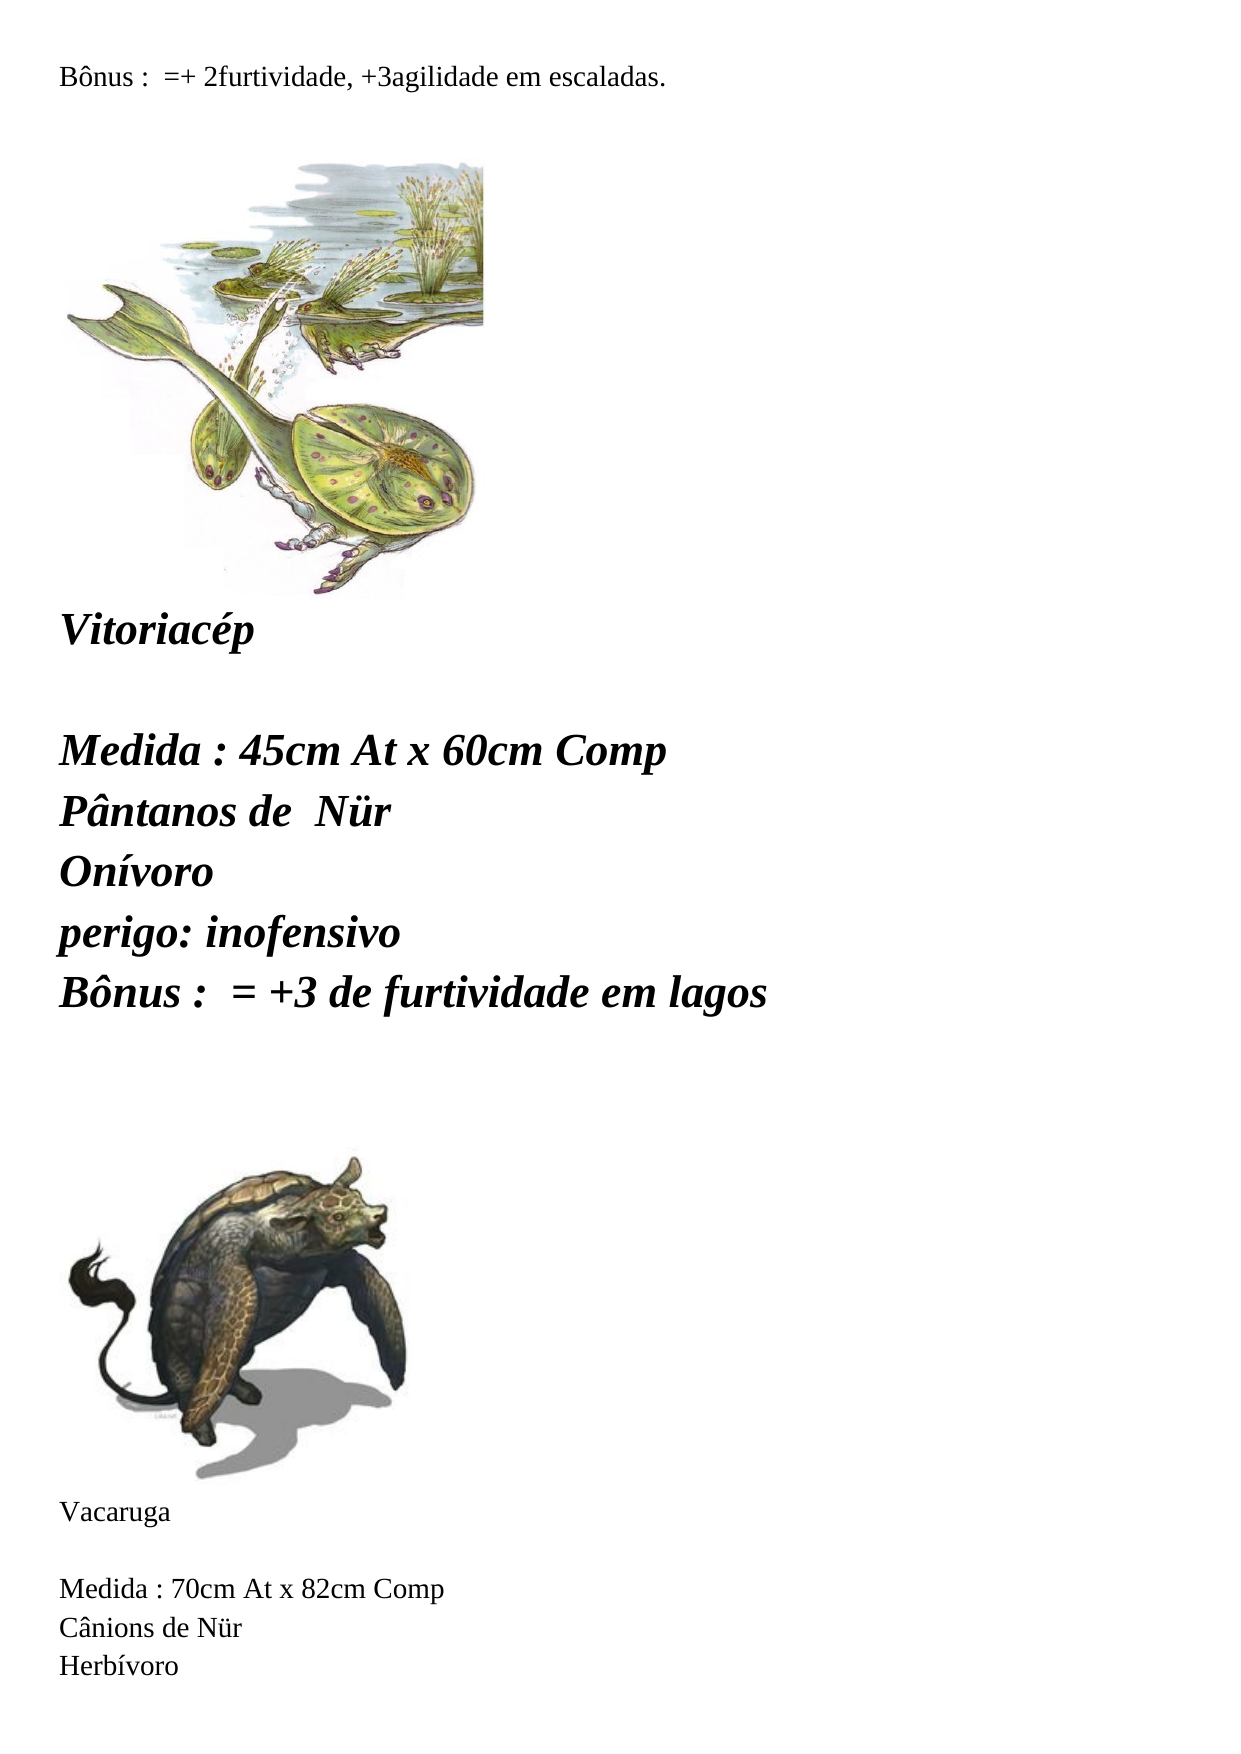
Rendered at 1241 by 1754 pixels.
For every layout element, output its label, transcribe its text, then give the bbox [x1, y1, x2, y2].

text Vacaruga [59, 1494, 1181, 1528]
text Bônus : =+ 2furtividade, +3agilidade em escaladas. [59, 59, 1181, 92]
text Pântanos de Nür [59, 783, 1181, 836]
text Herbívoro [59, 1648, 1181, 1682]
text Onívoro [59, 844, 1181, 897]
text Cânions de Nür [59, 1610, 1181, 1643]
picture [58, 1146, 428, 1491]
picture [58, 158, 487, 599]
text Bônus : = +3 de furtividade em lagos [59, 965, 1181, 1018]
text perigo: inofensivo [59, 904, 1181, 957]
text Medida : 45cm At x 60cm Comp [59, 723, 1181, 776]
text Medida : 70cm At x 82cm Comp [59, 1571, 1181, 1605]
text Vitoriacép [59, 602, 1181, 655]
